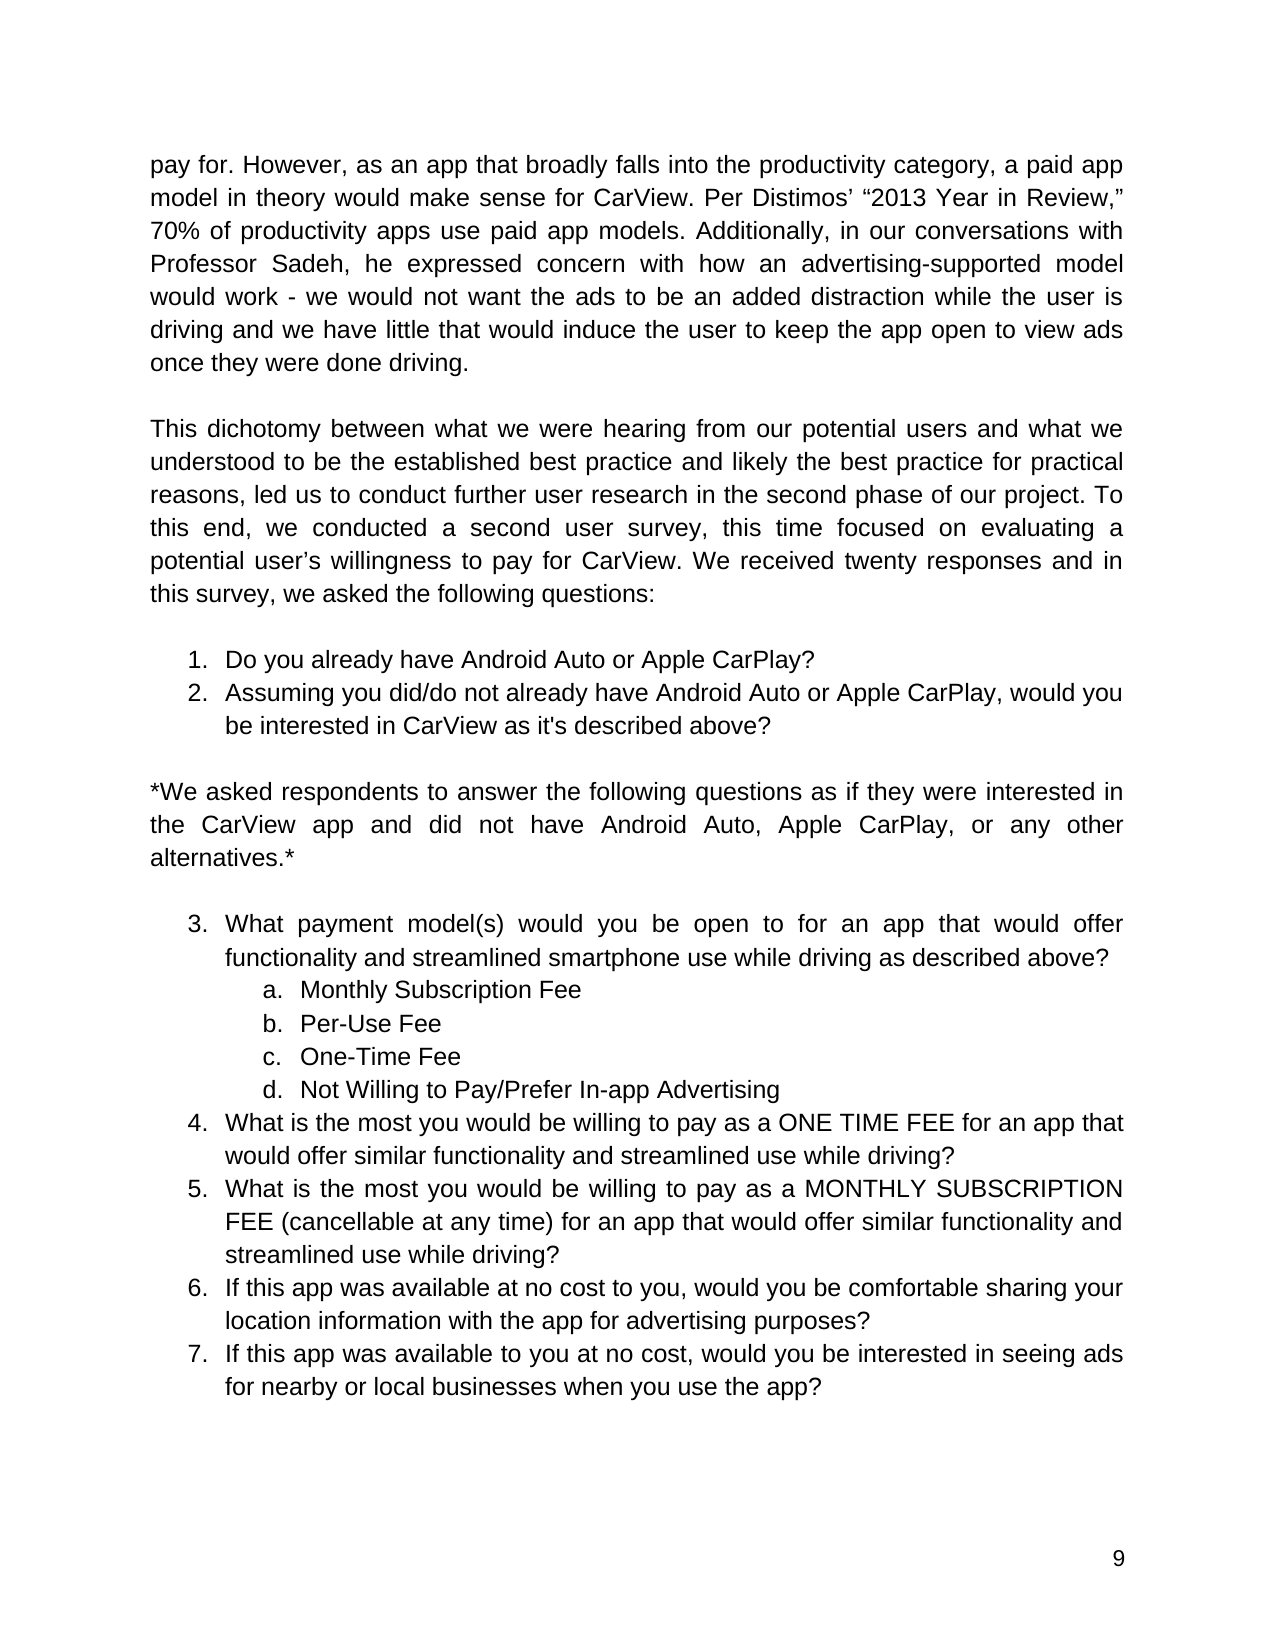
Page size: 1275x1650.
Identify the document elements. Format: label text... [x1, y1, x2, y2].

list What payment model(s) would you be open to for an app that would offer functionality and streamlined smartphone use while driving as described above? [187, 909, 1125, 971]
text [150, 150, 1125, 377]
list What is the most you would be willing to pay as a MONTHLY SUBSCRIPTION FEE (cancellable at any time) for an app that would offer similar functionality and streamlined use while driving? [187, 1174, 1125, 1268]
text *We asked respondents to answer the following questions as if they were interested in the CarView app and did not have Android Auto, Apple CarPlay, or any other alternatives.* [150, 777, 1125, 872]
list Assuming you did/do not already have Android Auto or Apple CarPlay, would you be interested in CarView as it's described above? [187, 678, 1125, 740]
list Not Willing to Pay/Prefer In-app Advertising [262, 1074, 1125, 1103]
list If this app was available to you at no cost, would you be interested in seeing ads for nearby or local businesses when you use the app? [187, 1339, 1125, 1401]
text This dichotomy between what we were hearing from our potential users and what we understood to be the established best practice and likely the best practice for practical reasons, led us to conduct further user research in the second phase of our project. To this end, we conducted a second user survey, this time focused on evaluating a potential user’s willingness to pay for CarView. We received twenty responses and in this survey, we asked the following questions: [150, 414, 1125, 608]
list If this app was available at no cost to you, would you be comfortable sharing your location information with the app for advertising purposes? [187, 1273, 1125, 1334]
list Do you already have Android Auto or Apple CarPlay? [187, 645, 1125, 674]
list Monthly Subscription Fee [262, 976, 1125, 1004]
list What is the most you would be willing to pay as a ONE TIME FEE for an app that would offer similar functionality and streamlined use while driving? [187, 1108, 1125, 1169]
list Per-Use Fee [262, 1008, 1125, 1037]
list One-Time Fee [262, 1042, 1125, 1070]
